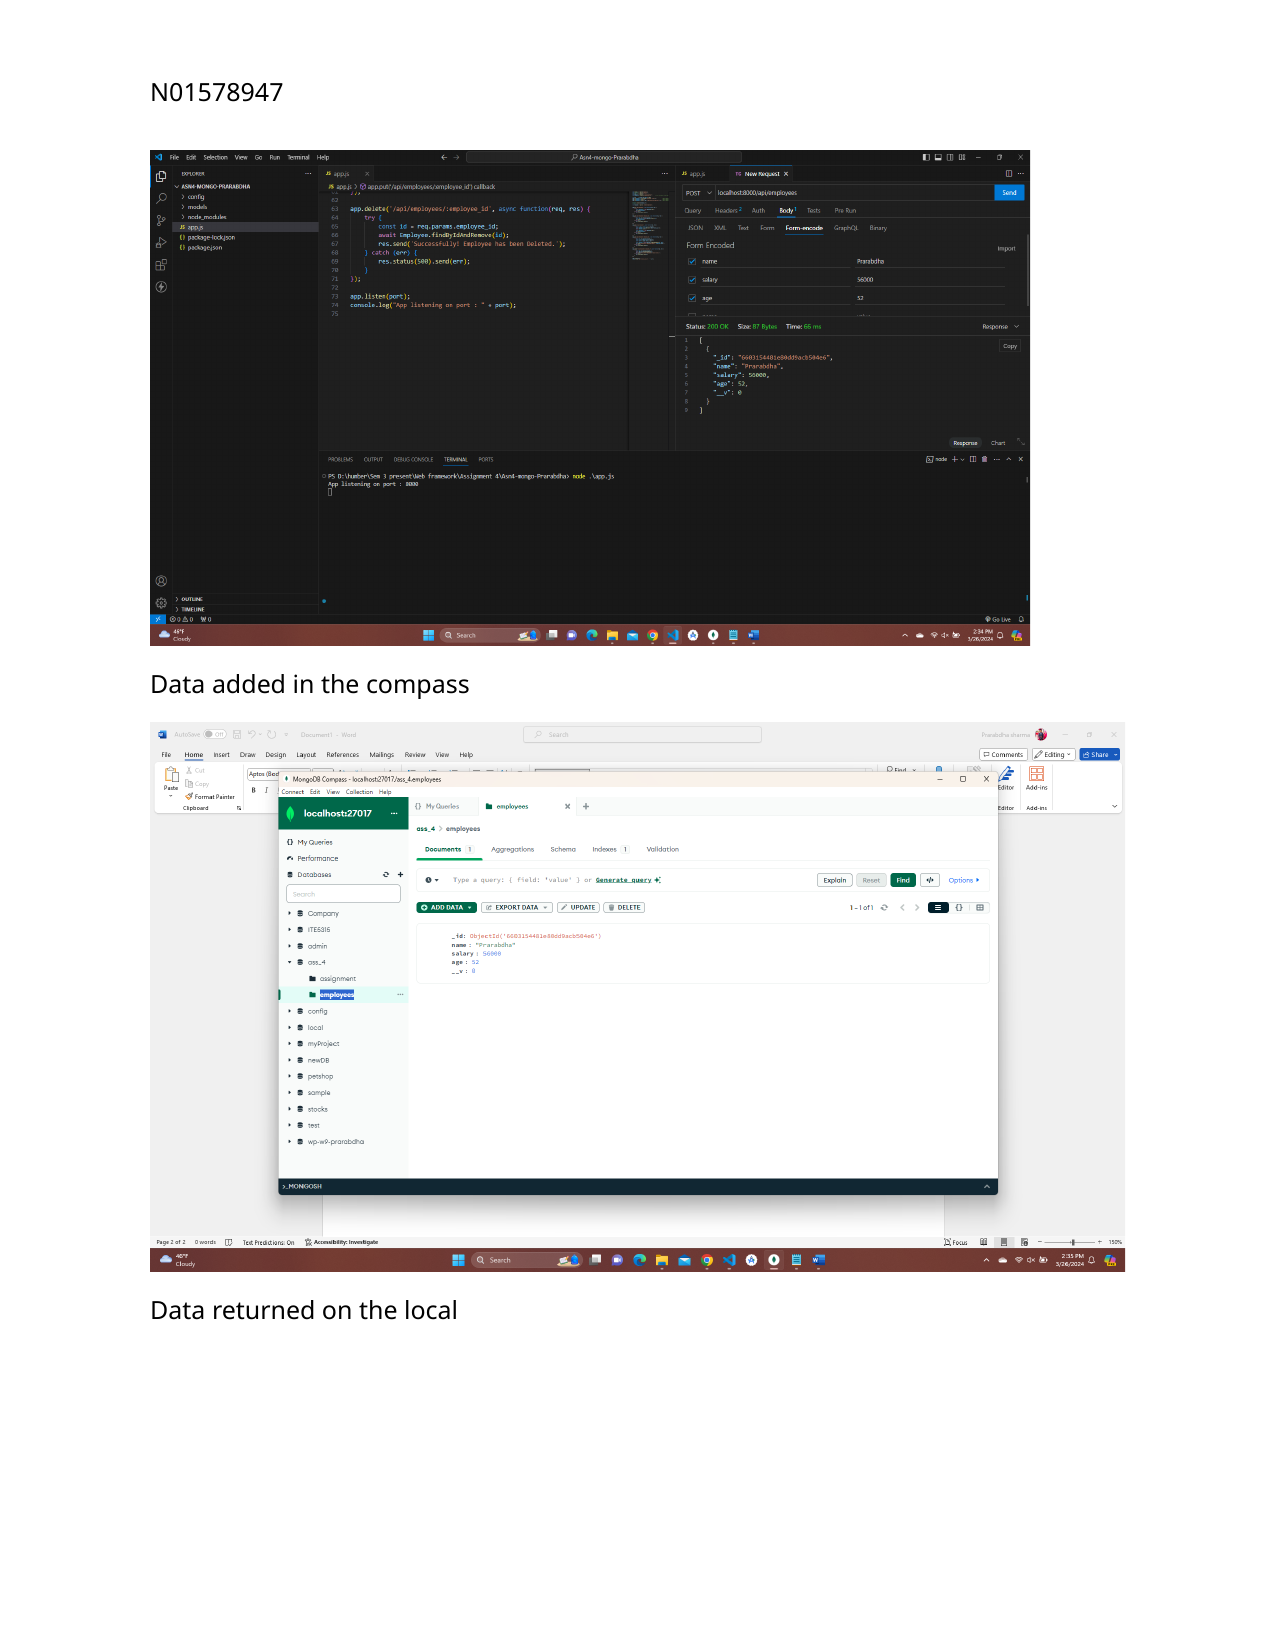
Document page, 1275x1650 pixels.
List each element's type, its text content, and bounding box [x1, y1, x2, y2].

picture [150, 150, 1031, 646]
picture [150, 722, 1125, 1272]
text Data added in the compass [150, 667, 1125, 701]
text Data returned on the local [150, 1293, 1125, 1327]
